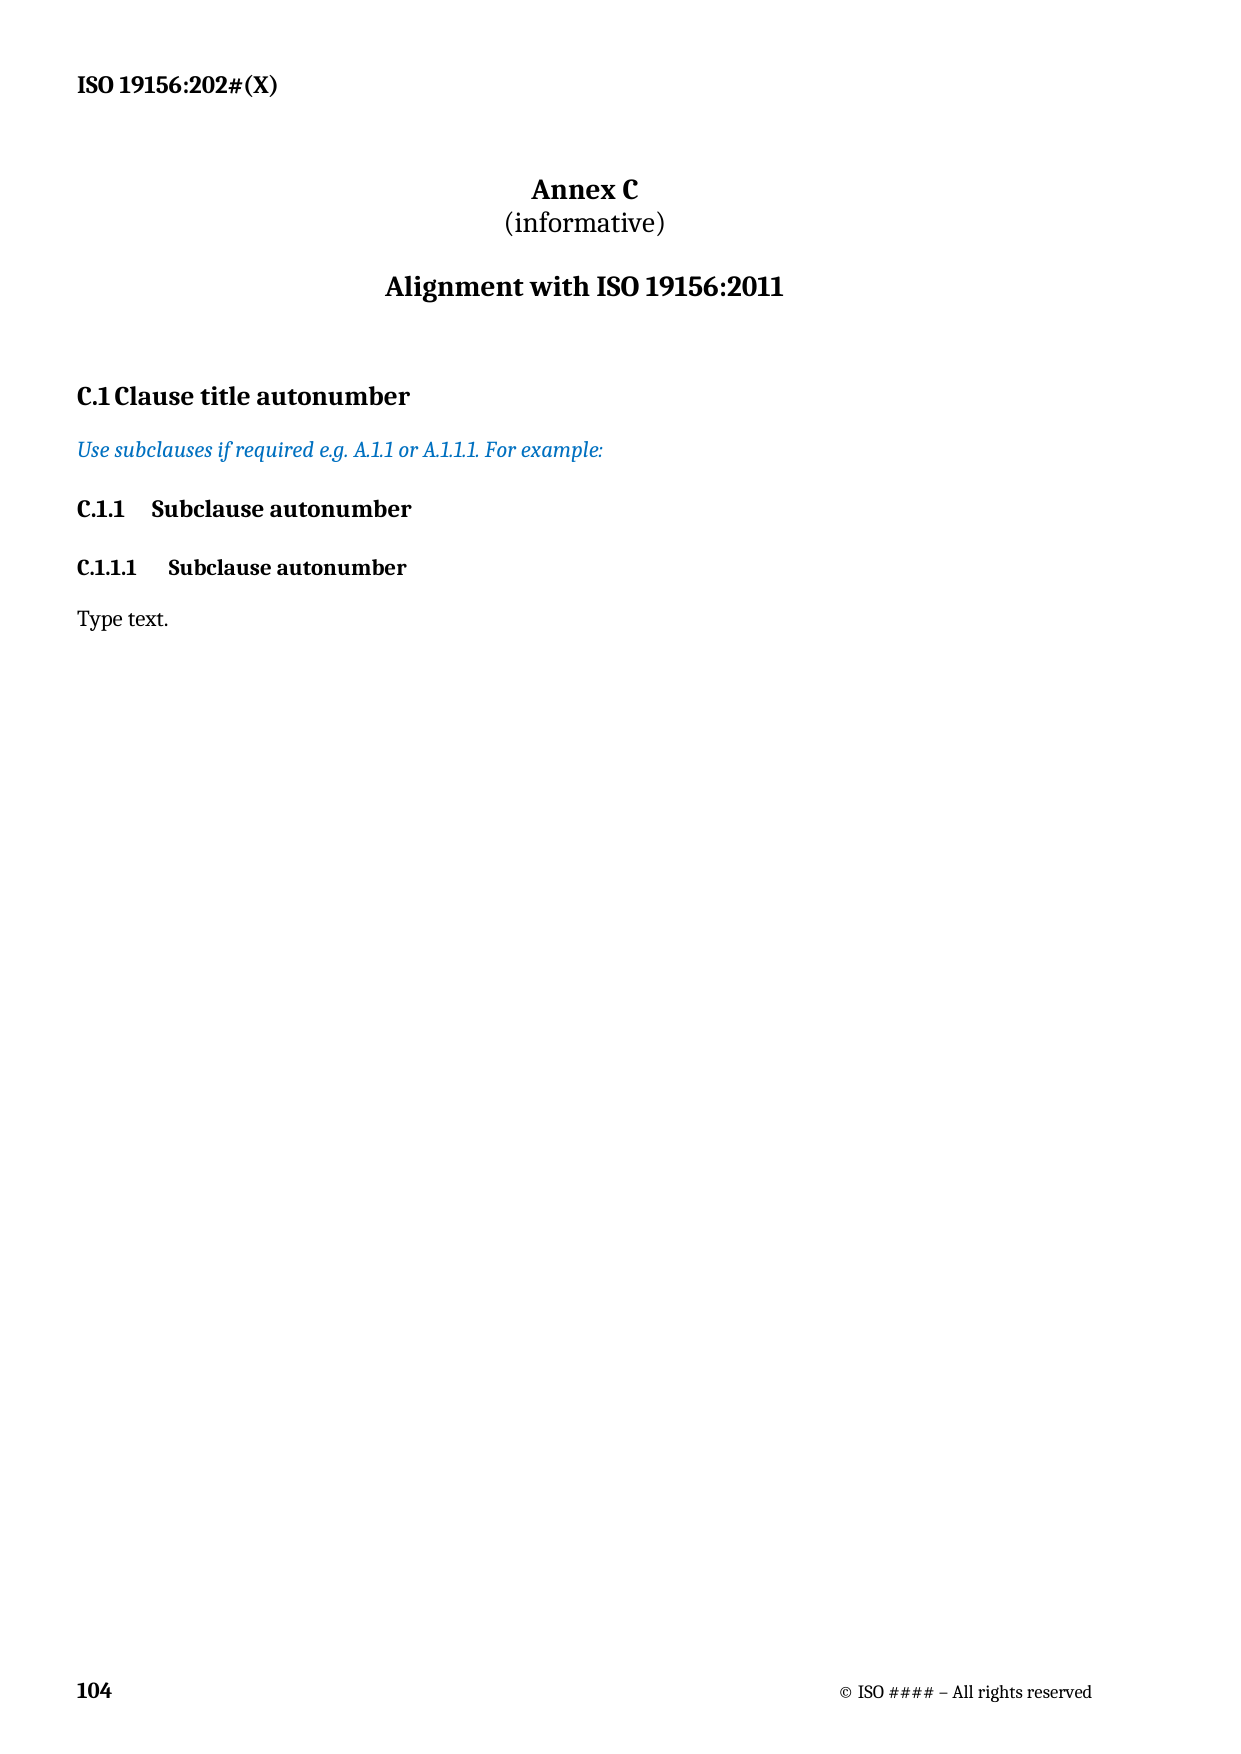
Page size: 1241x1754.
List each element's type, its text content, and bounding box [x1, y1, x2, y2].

text Type text. [77, 606, 1092, 633]
list (informative) Alignment with ISO 19156:2011 [77, 174, 1092, 303]
list Subclause autonumber [77, 555, 1092, 581]
text Use subclauses if required e.g. A.1.1 or A.1.1.1. For example: [77, 437, 1092, 464]
list Clause title autonumber [77, 381, 1092, 412]
list Subclause autonumber [77, 495, 1092, 524]
